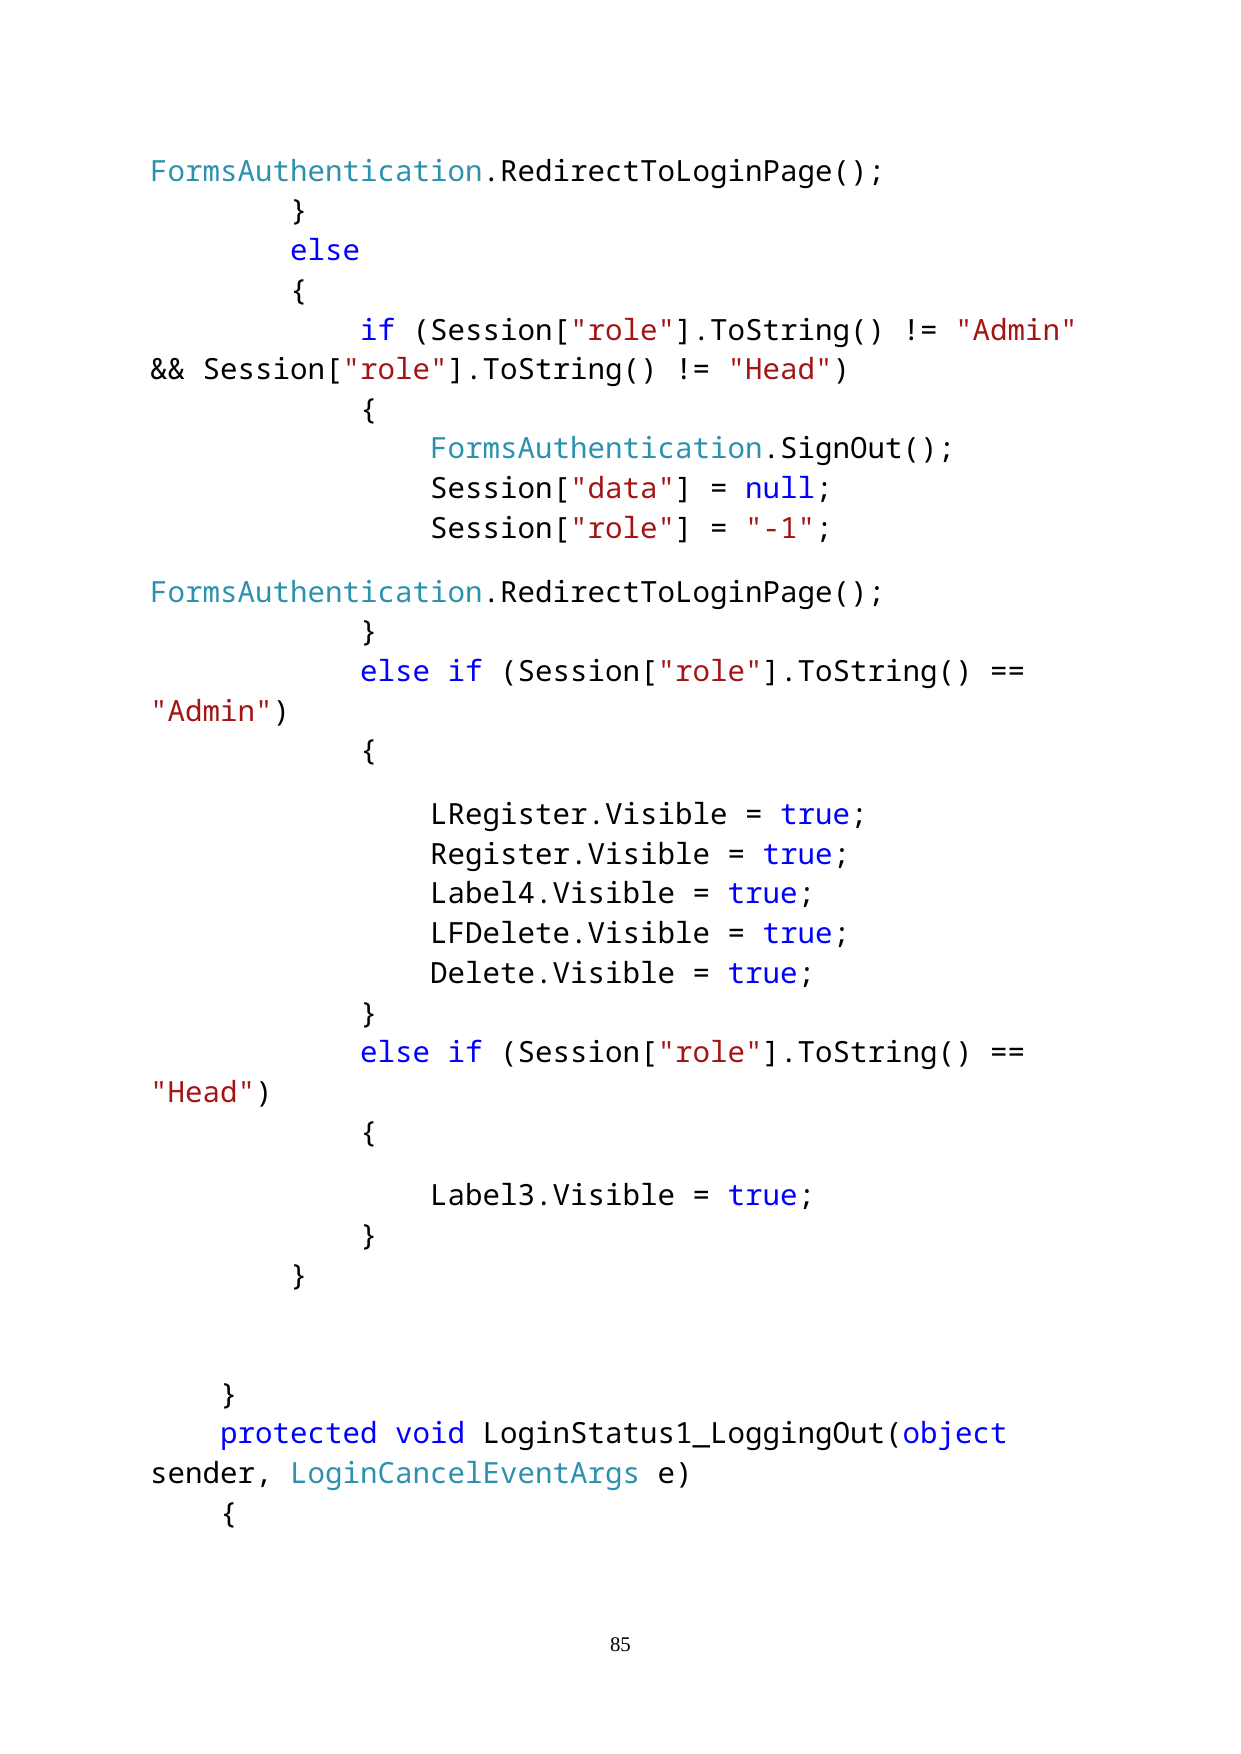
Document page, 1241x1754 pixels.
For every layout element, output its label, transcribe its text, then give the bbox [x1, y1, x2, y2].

text protected void LoginStatus1_LoggingOut(object sender, LoginCancelEventArgs e) [150, 1413, 1090, 1492]
text LRegister.Visible = true; [150, 793, 1090, 833]
text Register.Visible = true; [150, 833, 1090, 873]
text } [150, 190, 1090, 229]
text Delete.Visible = true; [150, 952, 1090, 992]
text { [150, 1492, 1090, 1532]
text Session["role"] = "-1"; [150, 507, 1090, 547]
text else [150, 229, 1090, 269]
text FormsAuthentication.SignOut(); [150, 428, 1090, 467]
text } [150, 992, 1090, 1032]
text { [150, 269, 1090, 309]
text } [150, 1254, 1090, 1294]
text else if (Session["role"].ToString() == "Admin") [150, 650, 1090, 730]
text LFDelete.Visible = true; [150, 912, 1090, 952]
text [150, 150, 1090, 190]
text { [150, 1111, 1090, 1151]
text } [150, 1373, 1090, 1413]
text } [150, 611, 1090, 650]
text Session["data"] = null; [150, 467, 1090, 507]
text if (Session["role"].ToString() != "Admin" && Session["role"].ToString() != "Head") [150, 309, 1090, 388]
text Label4.Visible = true; [150, 873, 1090, 912]
text Label3.Visible = true; [150, 1175, 1090, 1214]
text else if (Session["role"].ToString() == "Head") [150, 1032, 1090, 1111]
text } [150, 1214, 1090, 1254]
text FormsAuthentication.RedirectToLoginPage(); [150, 547, 1090, 611]
text { [150, 730, 1090, 769]
text { [150, 388, 1090, 428]
